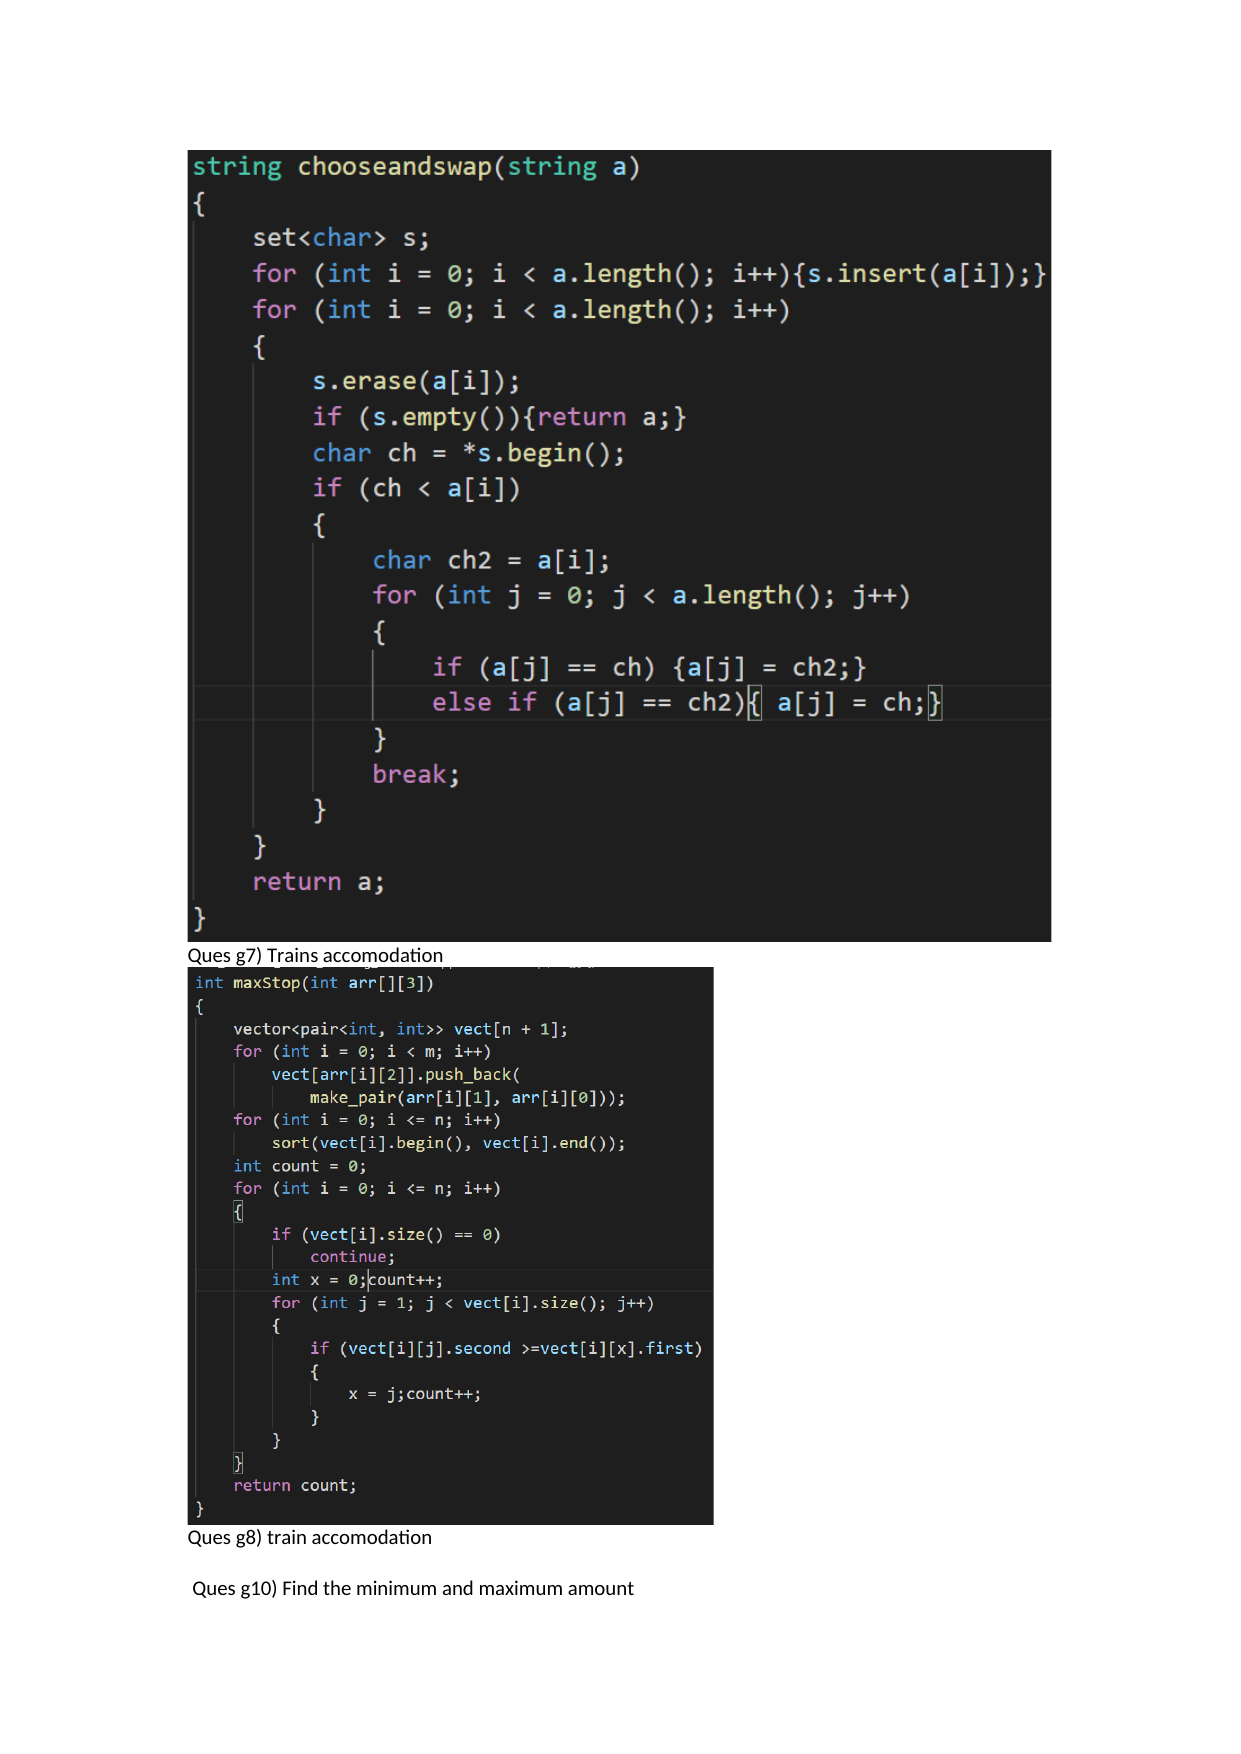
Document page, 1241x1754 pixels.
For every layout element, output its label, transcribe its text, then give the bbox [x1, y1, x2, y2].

picture [187, 150, 1052, 942]
list Ques g10) Find the minimum and maximum amount [187, 1575, 1053, 1601]
list Ques g7) Trains accomodation [187, 942, 1053, 967]
list Ques g8) train accomodation [187, 1524, 1053, 1550]
picture [187, 967, 714, 1525]
